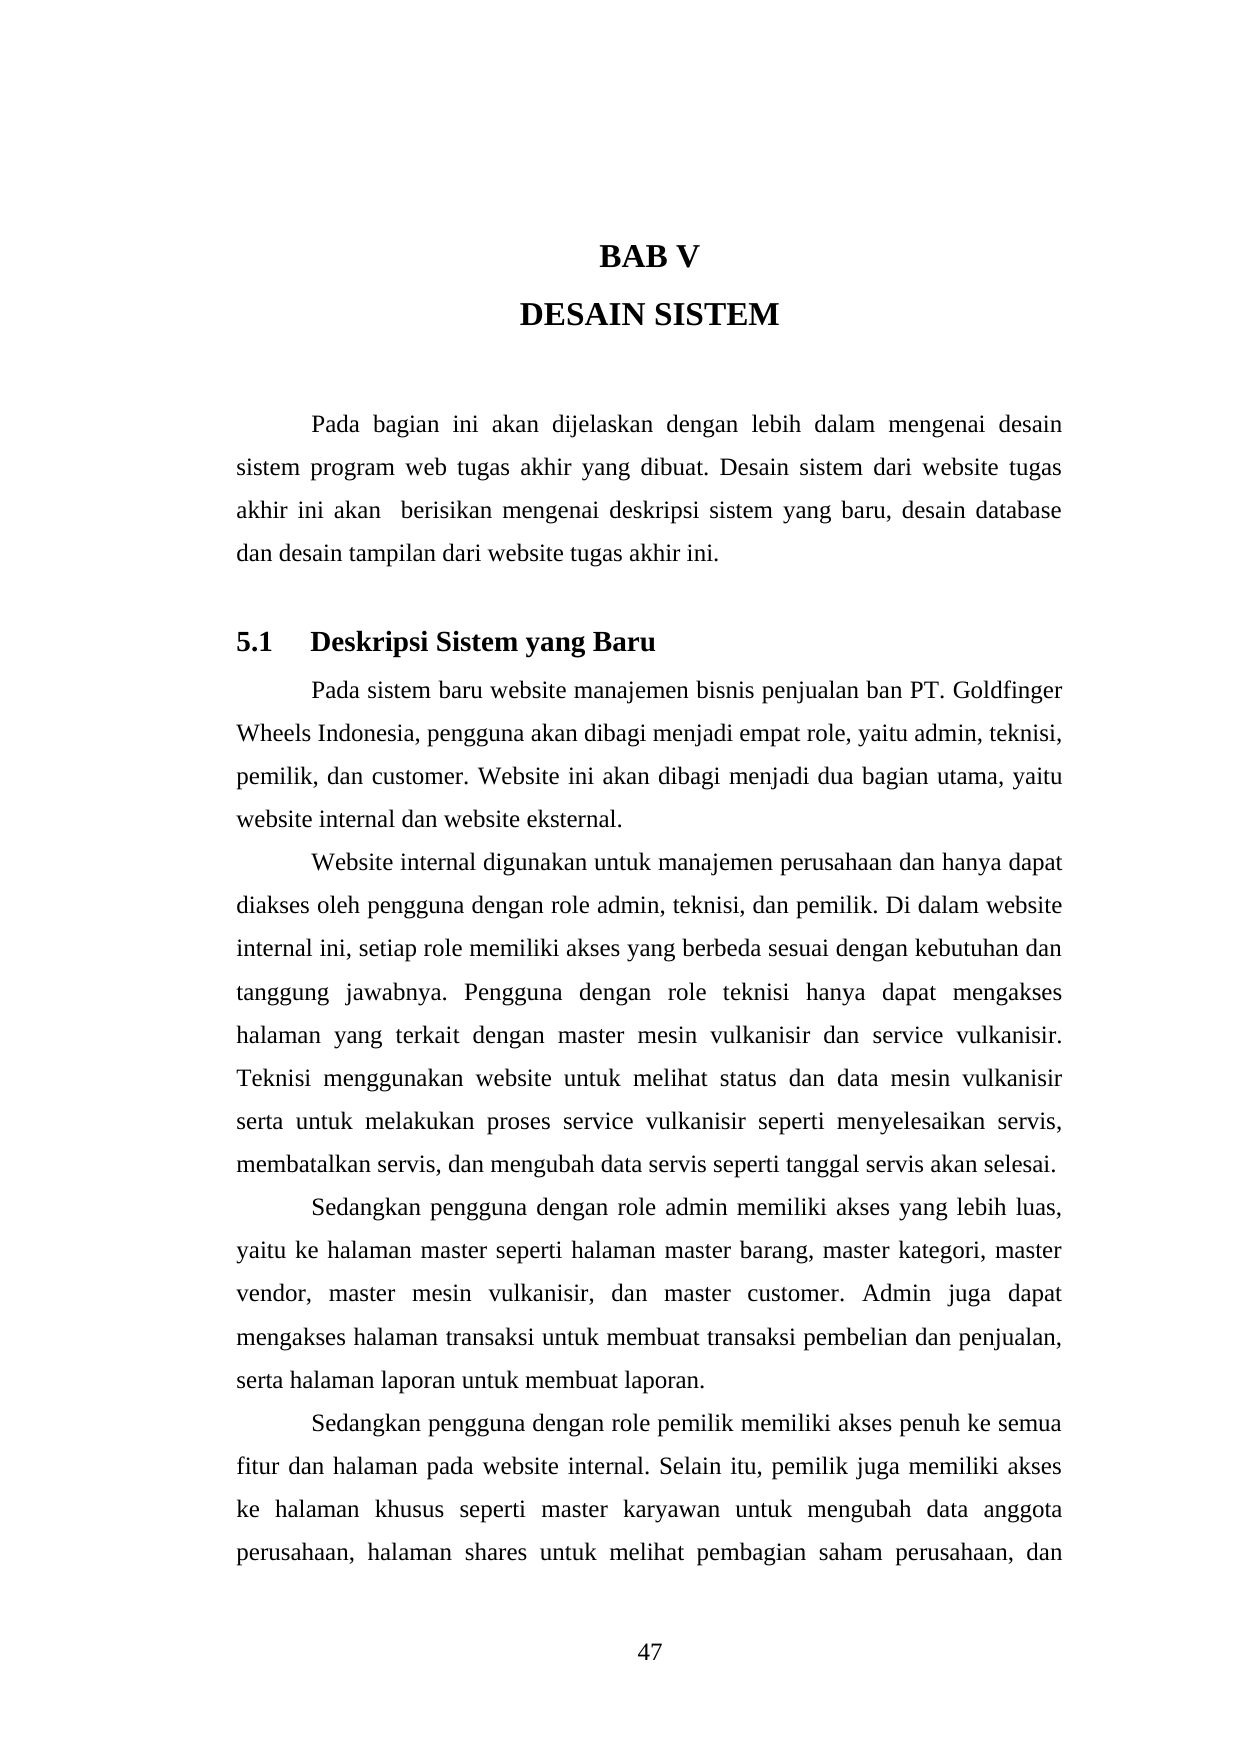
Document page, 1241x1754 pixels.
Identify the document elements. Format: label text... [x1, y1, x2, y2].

text Website internal digunakan untuk manajemen perusahaan dan hanya dapat diakses oleh pengguna dengan role admin, teknisi, dan pemilik. Di dalam website internal ini, setiap role memiliki akses yang berbeda sesuai dengan kebutuhan dan tanggung jawabnya. Pengguna dengan role teknisi hanya dapat mengakses halaman yang terkait dengan master mesin vulkanisir dan service vulkanisir. Teknisi menggunakan website untuk melihat status dan data mesin vulkanisir serta untuk melakukan proses service vulkanisir seperti menyelesaikan servis, membatalkan servis, dan mengubah data servis seperti tanggal servis akan selesai. [236, 847, 1063, 1178]
list Deskripsi Sistem yang Baru [236, 624, 1063, 658]
text DESAIN SISTEM [236, 294, 1063, 332]
text Pada sistem baru website manajemen bisnis penjualan ban PT. Goldfinger Wheels Indonesia, pengguna akan dibagi menjadi empat role, yaitu admin, teknisi, pemilik, dan customer. Website ini akan dibagi menjadi dua bagian utama, yaitu website internal dan website eksternal. [236, 675, 1063, 833]
text BAB V [236, 236, 1063, 274]
text Pada bagian ini akan dijelaskan dengan lebih dalam mengenai desain sistem program web tugas akhir yang dibuat. Desain sistem dari website tugas akhir ini akan berisikan mengenai deskripsi sistem yang baru, desain database dan desain tampilan dari website tugas akhir ini. [236, 409, 1063, 567]
text Sedangkan pengguna dengan role admin memiliki akses yang lebih luas, yaitu ke halaman master seperti halaman master barang, master kategori, master vendor, master mesin vulkanisir, dan master customer. Admin juga dapat mengakses halaman transaksi untuk membuat transaksi pembelian dan penjualan, serta halaman laporan untuk membuat laporan. [236, 1192, 1063, 1393]
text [236, 1408, 1063, 1566]
